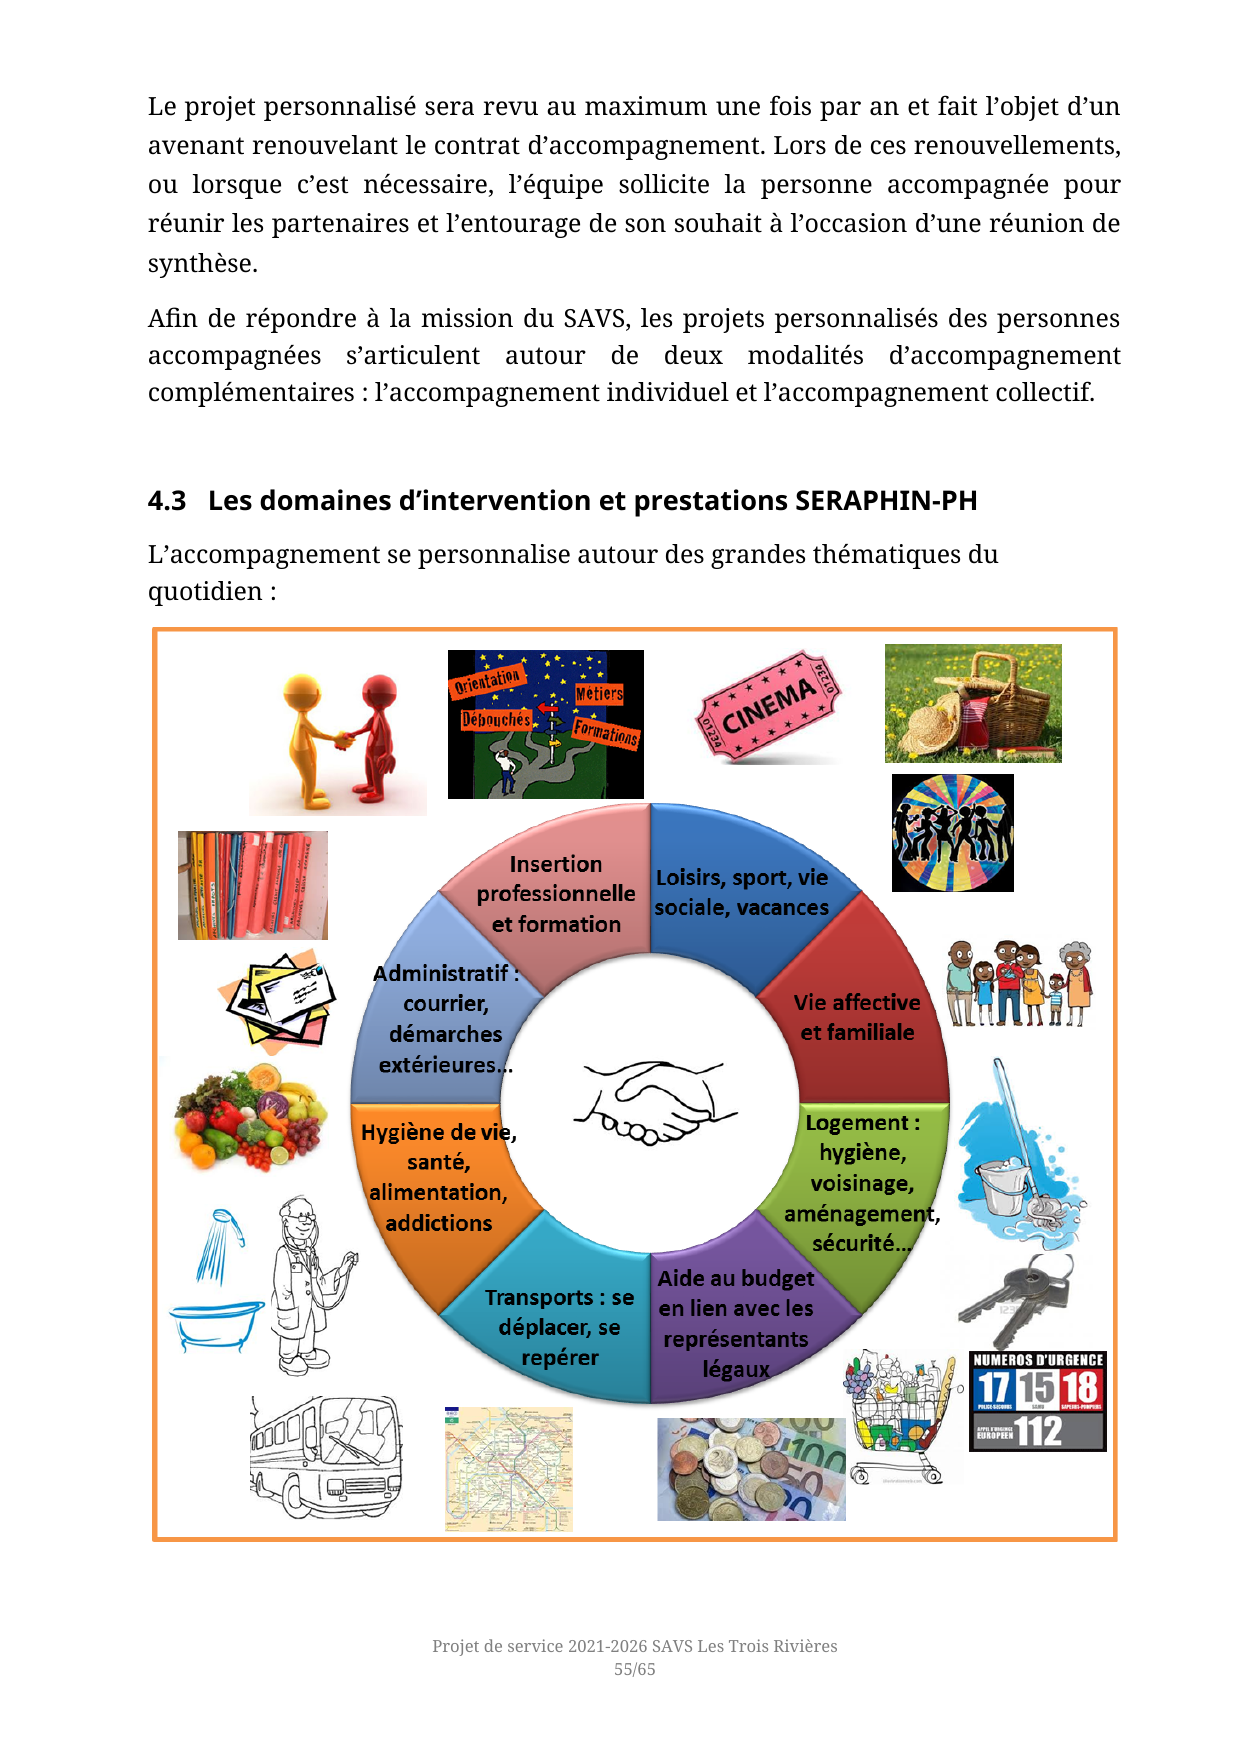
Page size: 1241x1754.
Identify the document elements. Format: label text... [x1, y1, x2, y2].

picture [152, 627, 1118, 1542]
subtitle Les domaines d’intervention et prestations SERAPHIN-PH [148, 482, 1122, 518]
text Afin de répondre à la mission du SAVS, les projets personnalisés des personnes accompagnées s’articulent autour de deux modalités d’accompagnement complémentaires : l’accompagnement individuel et l’accompagnement collectif. [148, 301, 1122, 409]
text Le projet personnalisé sera revu au maximum une fois par an et fait l’objet d’un avenant renouvelant le contrat d’accompagnement. Lors de ces renouvellements, ou lorsque c’est nécessaire, l’équipe sollicite la personne accompagnée pour réunir les partenaires et l’entourage de son souhait à l’occasion d’une réunion de synthèse. [148, 89, 1122, 279]
text L’accompagnement se personnalise autour des grandes thématiques du quotidien : [148, 537, 1122, 608]
